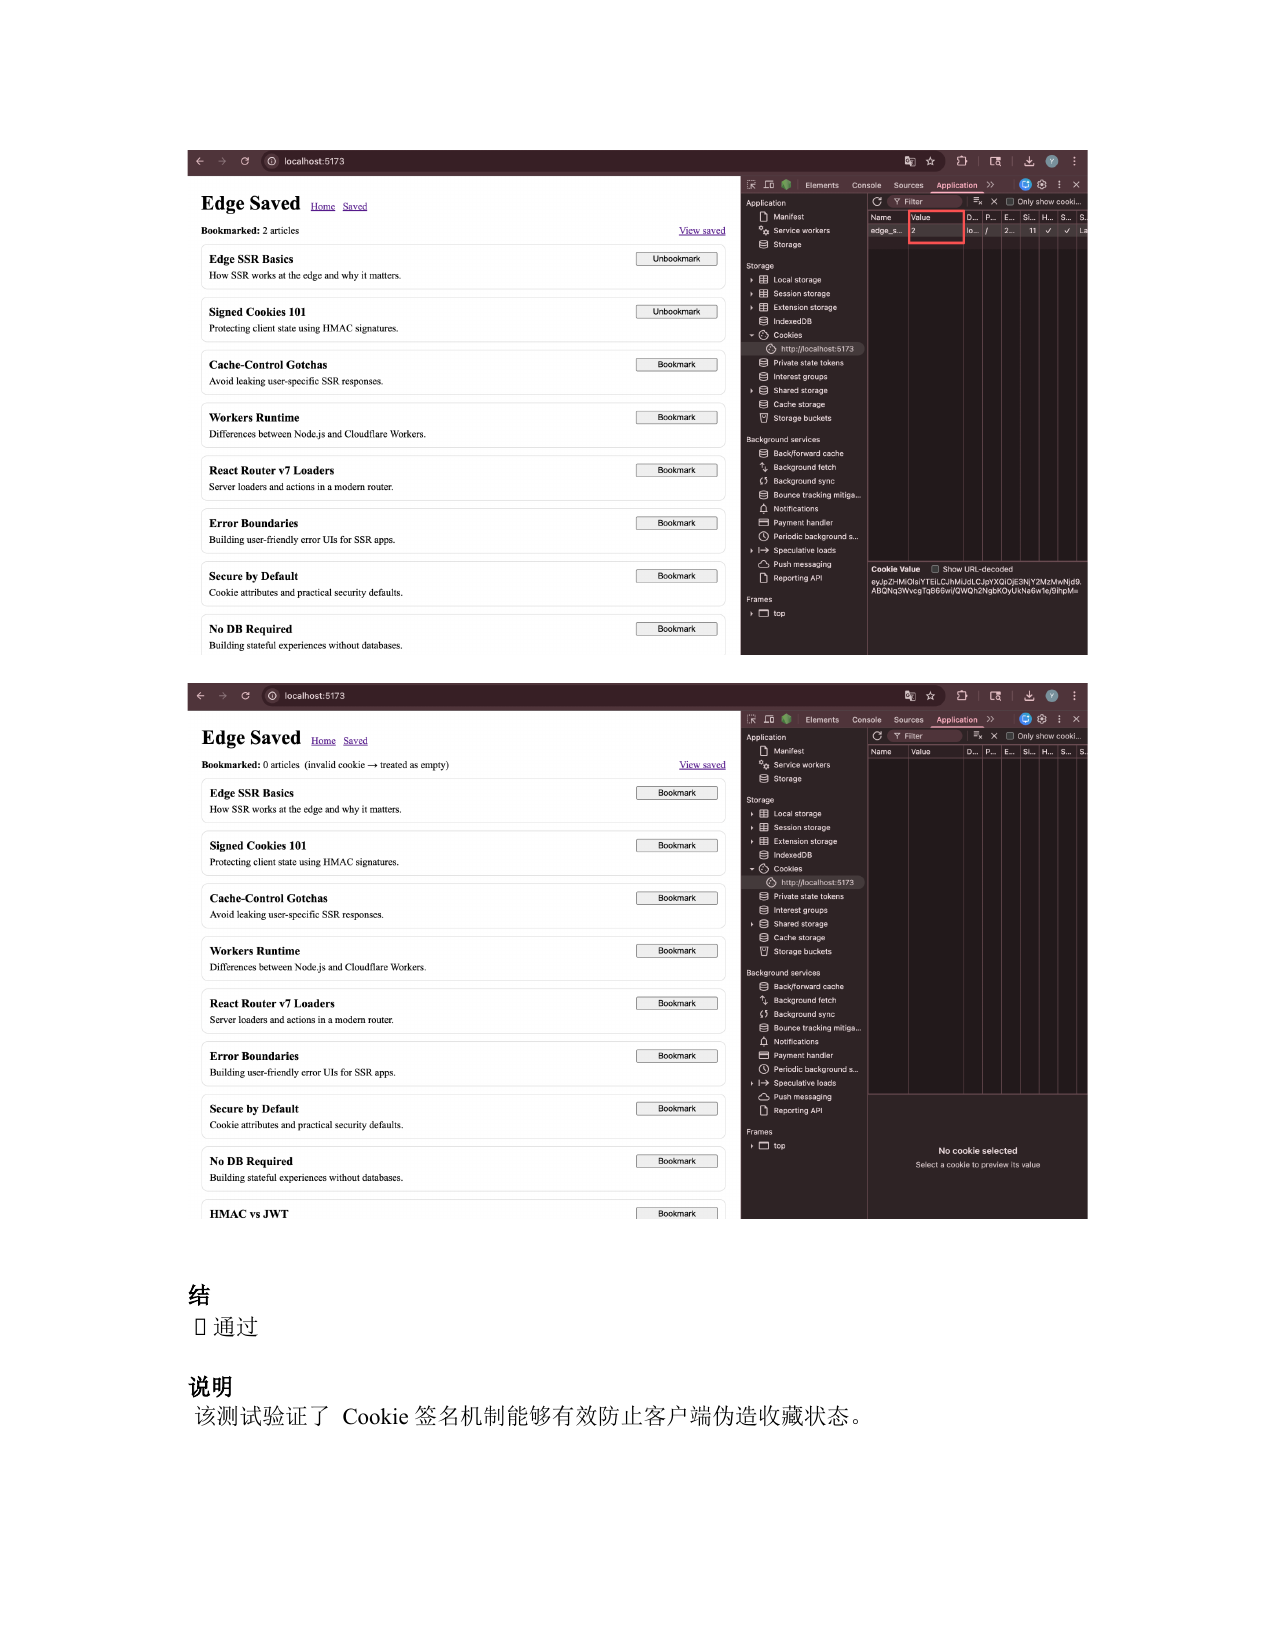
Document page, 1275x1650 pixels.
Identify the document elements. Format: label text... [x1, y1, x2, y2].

text 说明 该测试验证了 Cookie 签名机制能够有效防止客户端伪造收藏状态。 [187, 1372, 1087, 1430]
text 结论 ✅ 通过 [187, 1280, 1087, 1342]
picture [187, 150, 1088, 655]
picture [187, 683, 1088, 1219]
